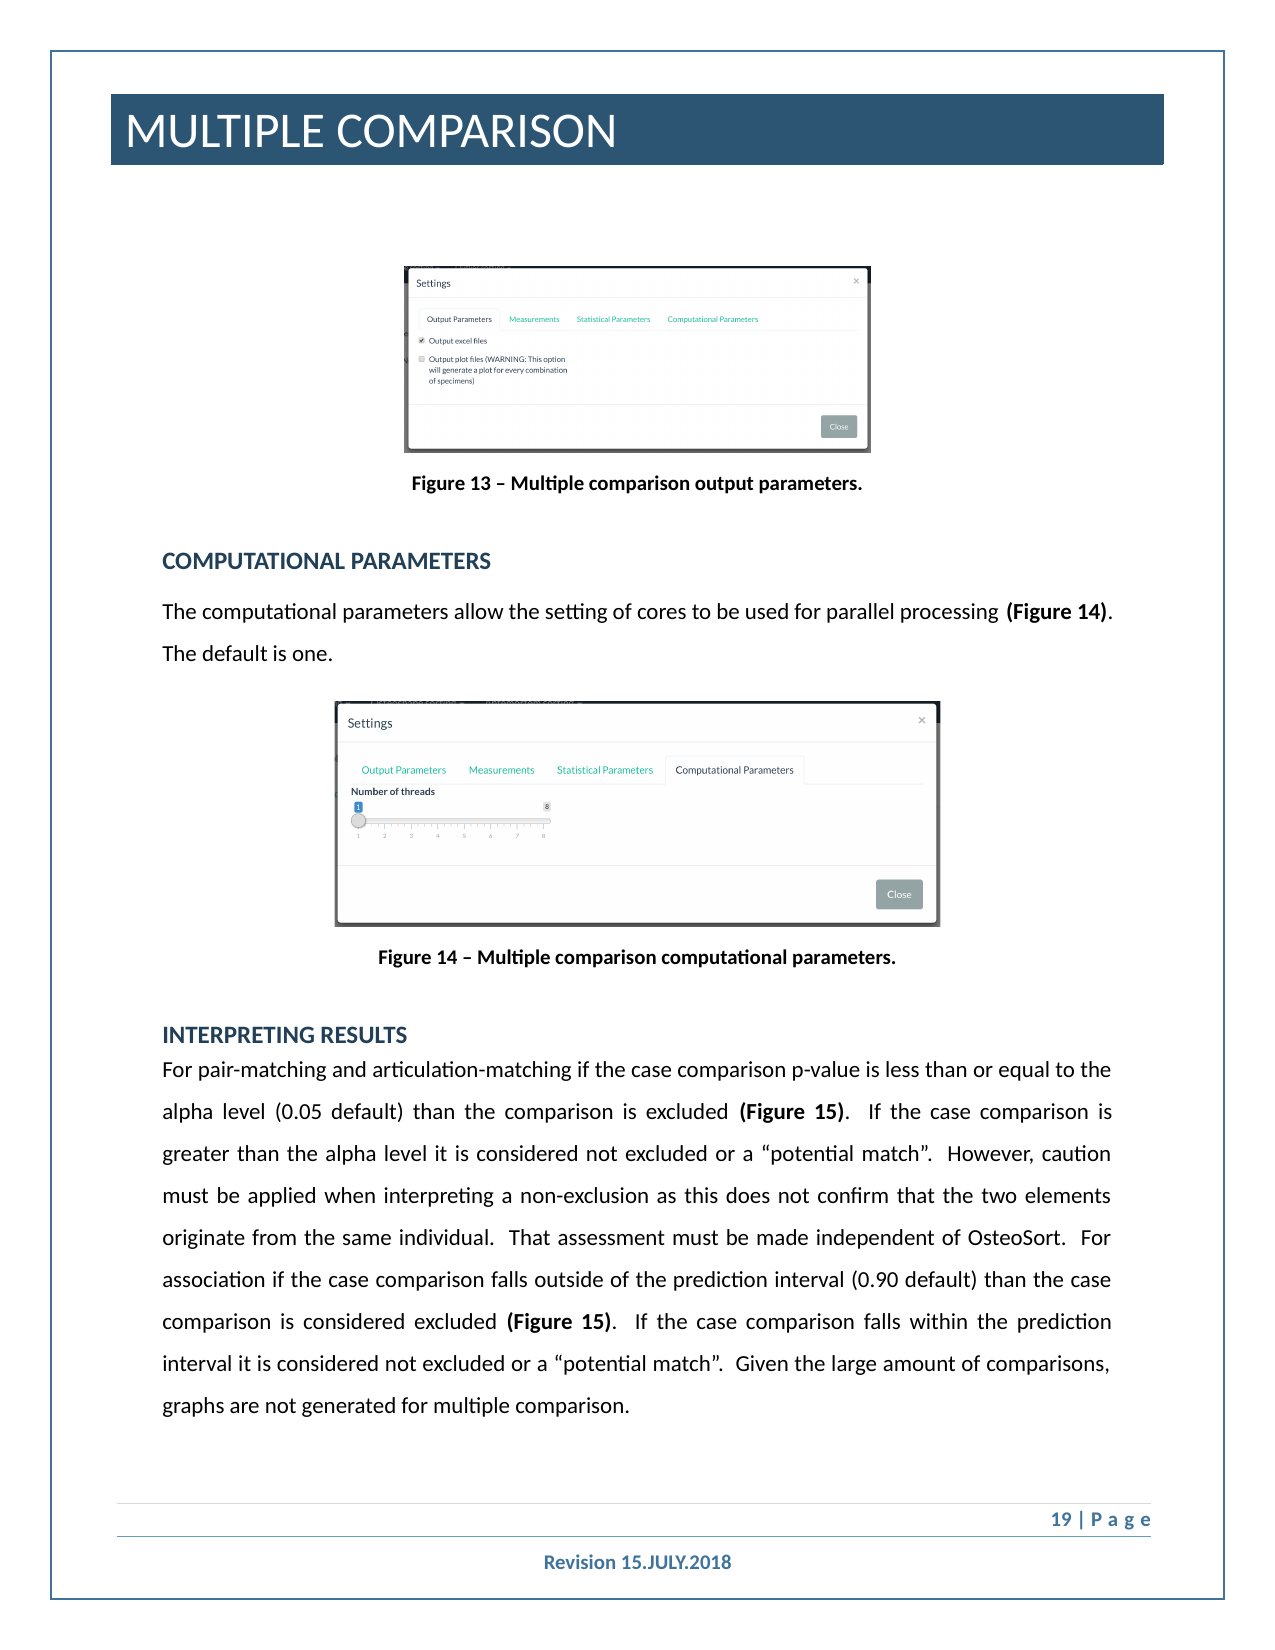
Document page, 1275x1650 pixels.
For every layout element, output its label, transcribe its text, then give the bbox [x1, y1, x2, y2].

subtitle interpreting results [162, 1019, 1113, 1049]
table_header [322, 263, 953, 466]
picture [404, 266, 871, 453]
text For pair-matching and articulation-matching if the case comparison p-value is less than or equal to the alpha level (0.05 default) than the comparison is excluded (Figure 15). If the case comparison is greater than the alpha level it is considered not excluded or a “potential match”. However, caution must be applied when interpreting a non-exclusion as this does not confirm that the two elements originate from the same individual. That assessment must be made independent of OsteoSort. For association if the case comparison falls outside of the prediction interval (0.90 default) than the case comparison is considered excluded (Figure 15). If the case comparison falls within the prediction interval it is considered not excluded or a “potential match”. Given the large amount of comparisons, graphs are not generated for multiple comparison. [162, 1056, 1113, 1419]
table_cell Figure 13 – Multiple comparison output parameters. [322, 466, 953, 507]
table_header [162, 698, 1113, 940]
picture [334, 701, 941, 927]
table_cell Figure 14 – Multiple comparison computational parameters. [162, 940, 1113, 981]
subtitle computational parameters [162, 545, 1113, 575]
text The computational parameters allow the setting of cores to be used for parallel processing (Figure 14). The default is one. [162, 597, 1113, 667]
